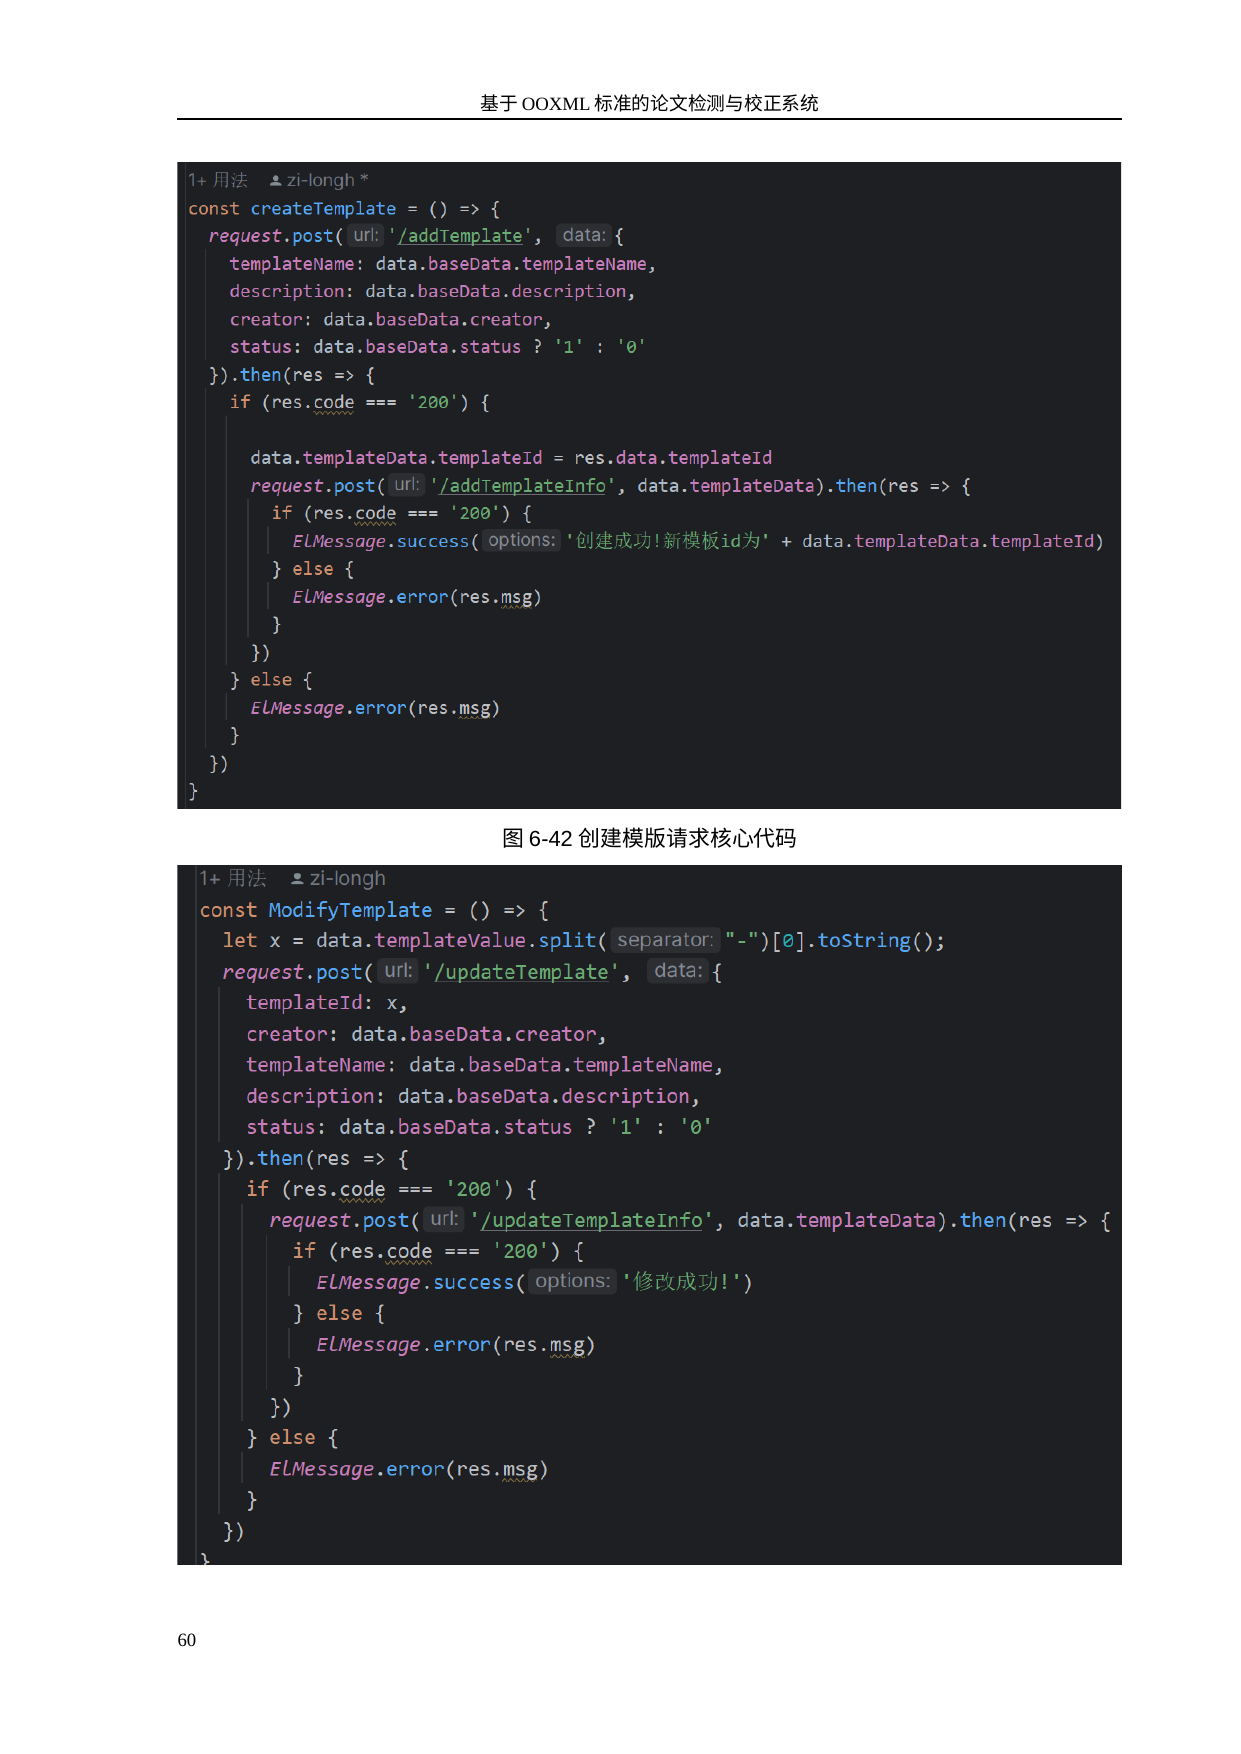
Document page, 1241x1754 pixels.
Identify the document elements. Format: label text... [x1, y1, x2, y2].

picture [177, 865, 1122, 1565]
picture [177, 162, 1122, 809]
